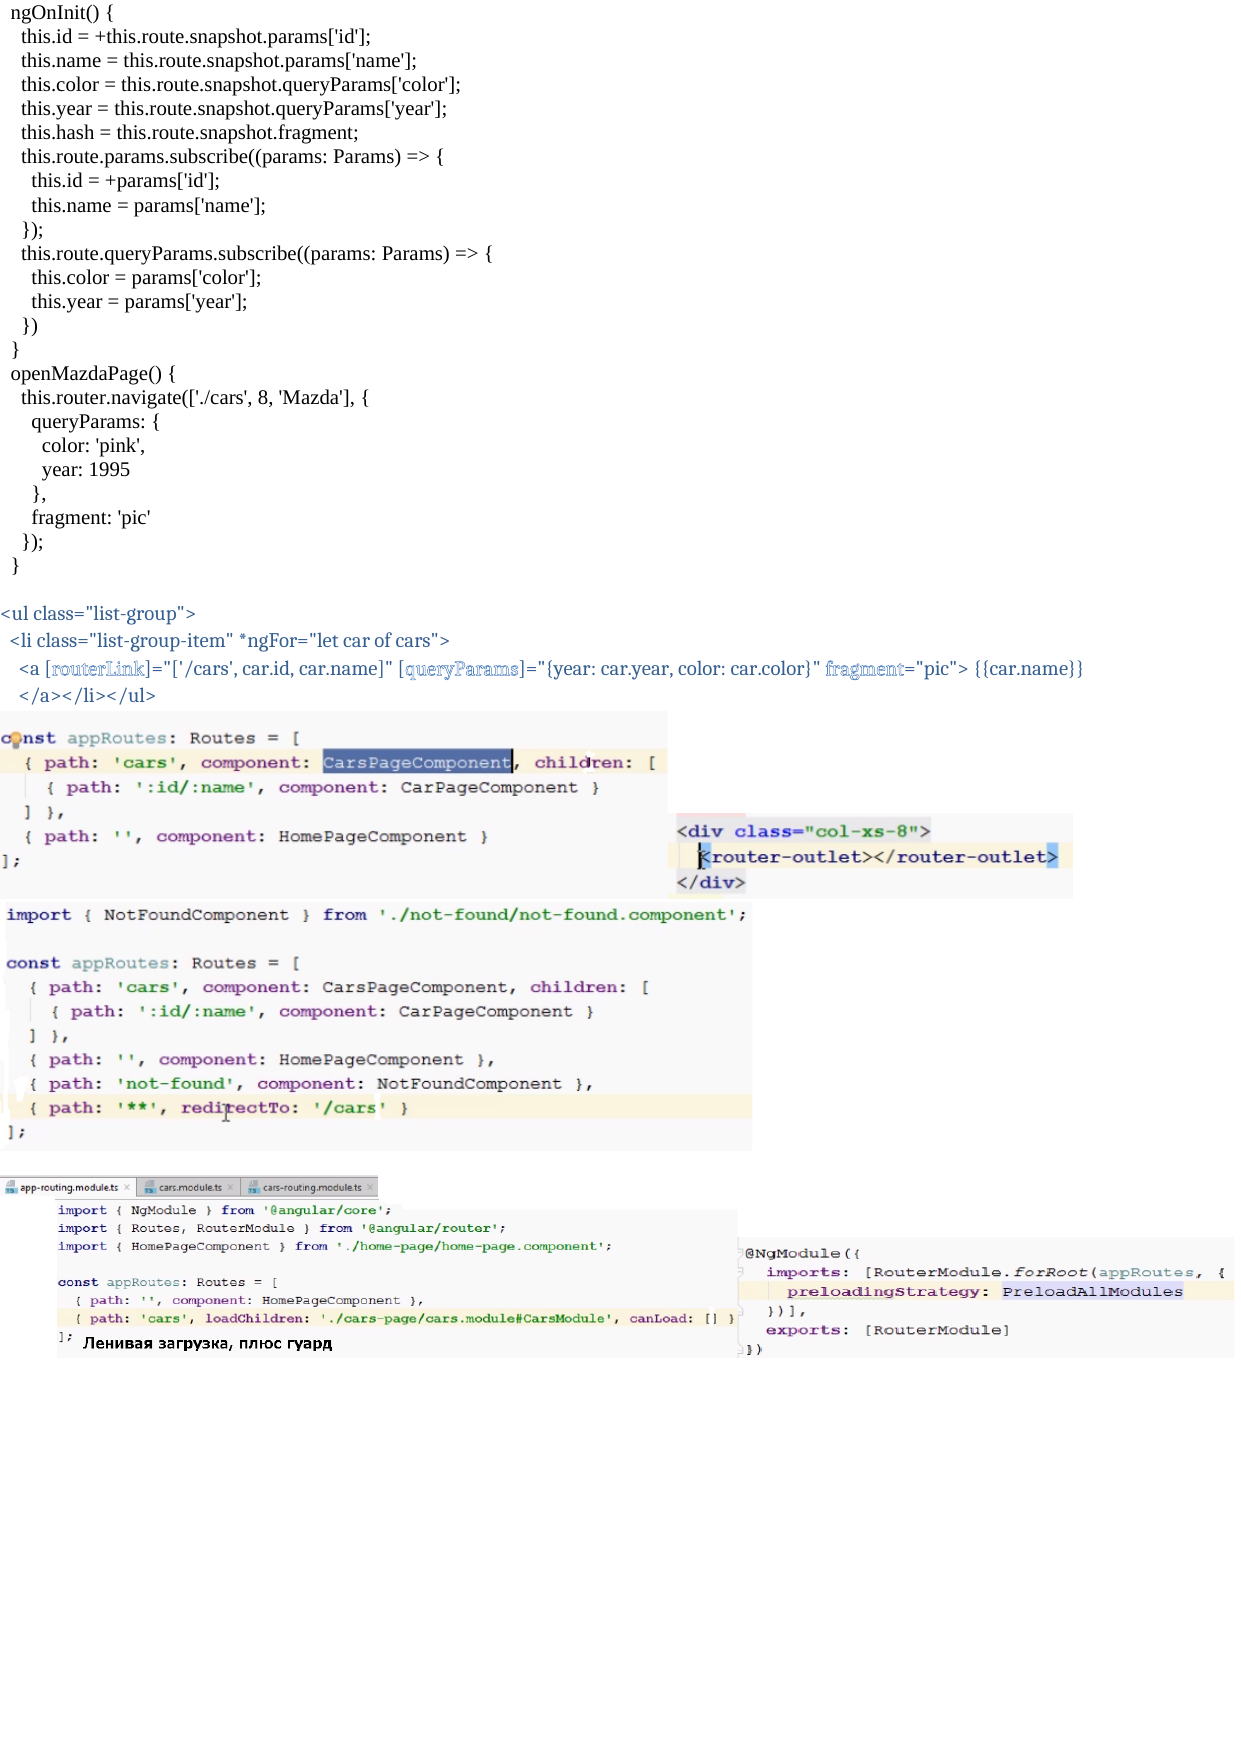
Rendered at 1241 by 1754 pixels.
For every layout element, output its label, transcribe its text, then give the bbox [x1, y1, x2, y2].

text year: 1995 [0, 457, 1240, 481]
text fragment: 'pic' [0, 505, 1240, 529]
text this.name = this.route.snapshot.params['name']; [0, 48, 1240, 72]
text } [0, 337, 1240, 361]
picture [0, 1175, 1235, 1358]
text this.hash = this.route.snapshot.fragment; [0, 120, 1240, 144]
picture [0, 711, 1073, 899]
subtitle <a [routerLink]="['/cars', car.id, car.name]" [queryParams]="{year: car.year, color: car.color}" fragment="pic"> {{car.name}} [0, 657, 1240, 681]
text }, [0, 481, 1240, 505]
text this.router.navigate(['./cars', 8, 'Mazda'], { [0, 385, 1240, 409]
text color: 'pink', [0, 433, 1240, 457]
text }); [0, 529, 1240, 553]
text this.color = this.route.snapshot.queryParams['color']; [0, 72, 1240, 96]
text }); [0, 217, 1240, 241]
text this.id = +this.route.snapshot.params['id']; [0, 24, 1240, 48]
text this.route.params.subscribe((params: Params) => { [0, 144, 1240, 168]
text queryParams: { [0, 409, 1240, 433]
subtitle </a></li></ul> [0, 684, 1240, 708]
subtitle <ul class="list-group"> [0, 602, 1240, 626]
text this.route.queryParams.subscribe((params: Params) => { [0, 241, 1240, 265]
text this.year = this.route.snapshot.queryParams['year']; [0, 96, 1240, 120]
text this.year = params['year']; [0, 289, 1240, 313]
text } [0, 553, 1240, 577]
text }) [0, 313, 1240, 337]
text this.id = +params['id']; [0, 168, 1240, 192]
text this.color = params['color']; [0, 265, 1240, 289]
subtitle <li class="list-group-item" *ngFor="let car of cars"> [0, 629, 1240, 653]
text this.name = params['name']; [0, 192, 1240, 217]
text openMazdaPage() { [0, 361, 1240, 385]
text ngOnInit() { [0, 0, 1240, 24]
picture [0, 902, 753, 1151]
